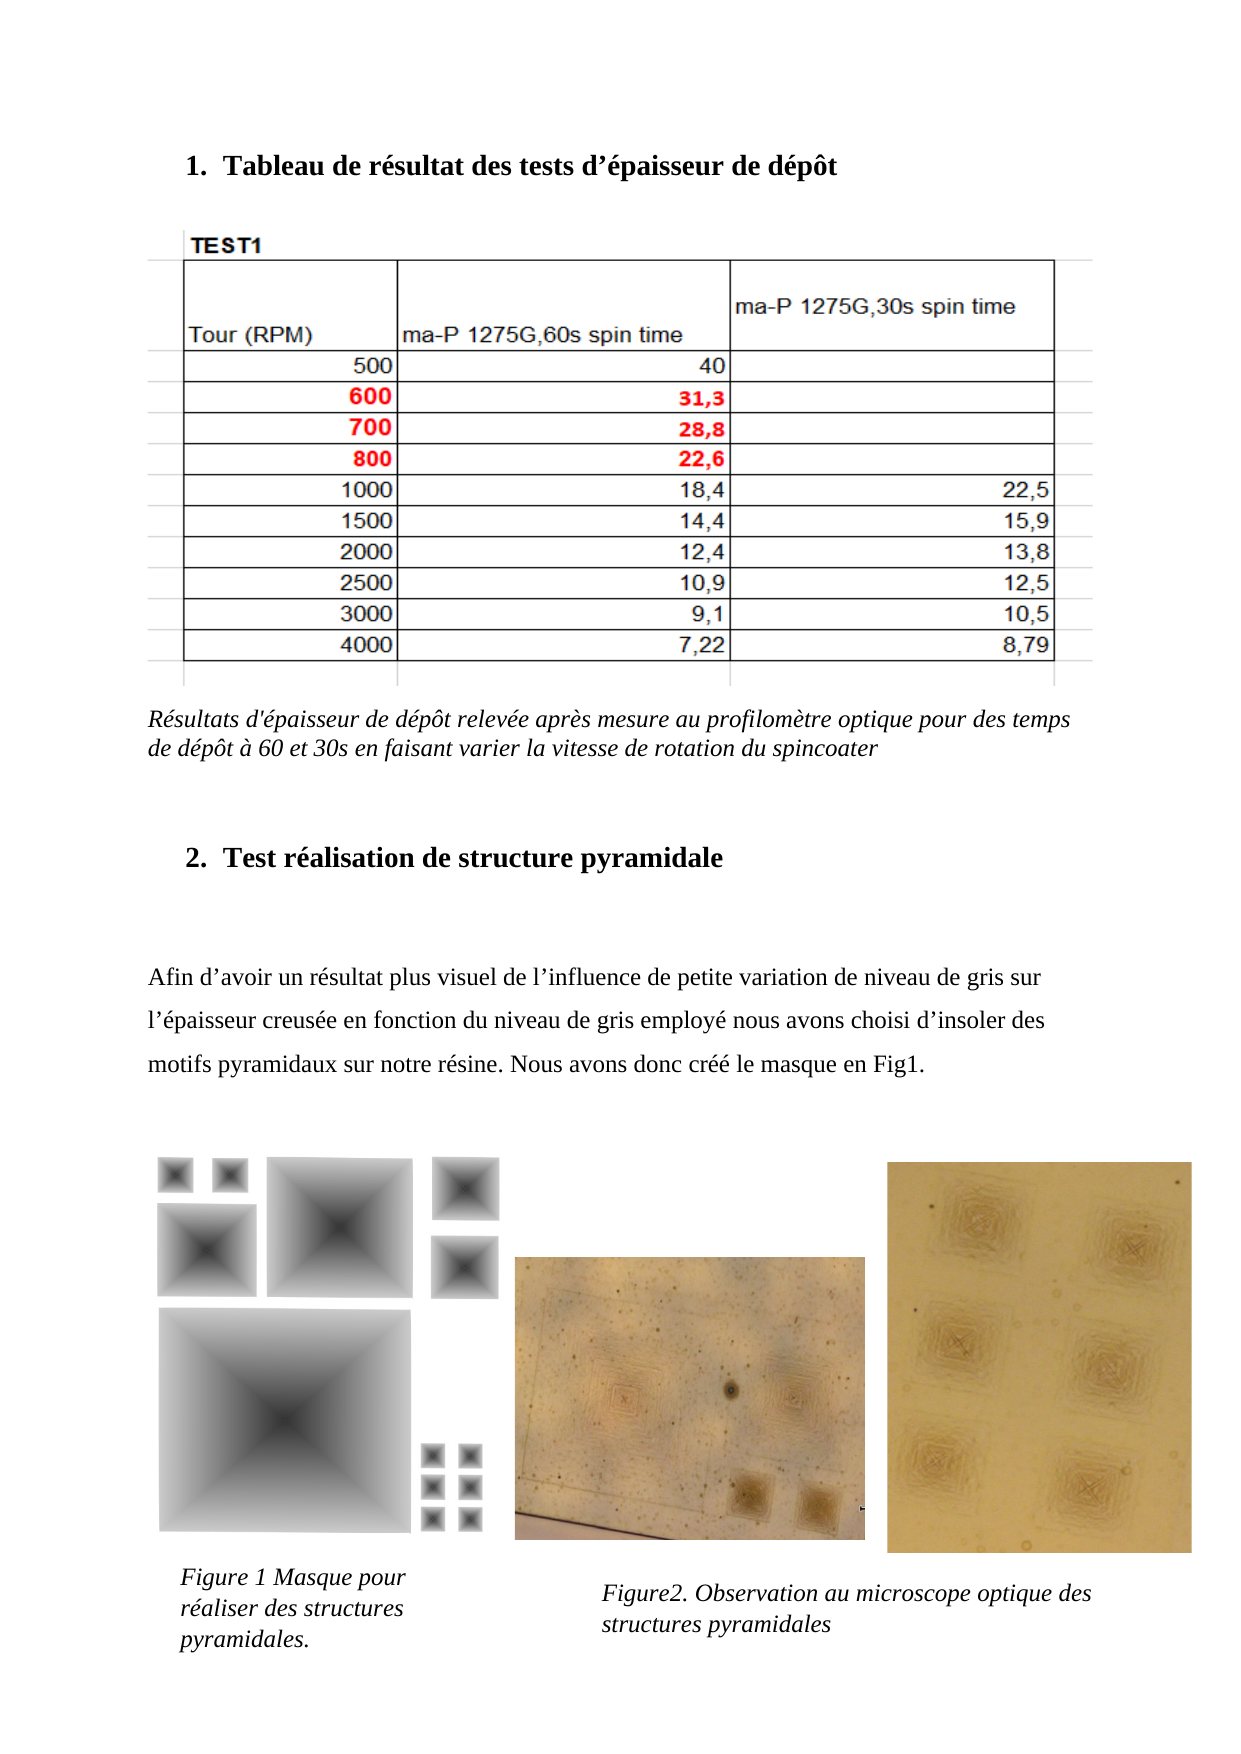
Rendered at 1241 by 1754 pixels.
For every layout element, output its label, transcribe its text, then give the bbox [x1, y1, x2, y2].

subtitle Tableau de résultat des tests d’épaisseur de dépôt [185, 148, 1093, 181]
picture [147, 230, 1093, 686]
subtitle Test réalisation de structure pyramidale [185, 840, 1093, 874]
text Afin d’avoir un résultat plus visuel de l’influence de petite variation de niveau de gris sur l’épaisseur creusée en fonction du niveau de gris employé nous avons choisi d’insoler des motifs pyramidaux sur notre résine. Nous avons donc créé le masque en Fig1. [148, 962, 1093, 1077]
text Résultats d'épaisseur de dépôt relevée après mesure au profilomètre optique pour des temps de dépôt à 60 et 30s en faisant varier la vitesse de rotation du spincoater [148, 704, 1093, 762]
picture [887, 1162, 1192, 1553]
picture [147, 1133, 865, 1540]
